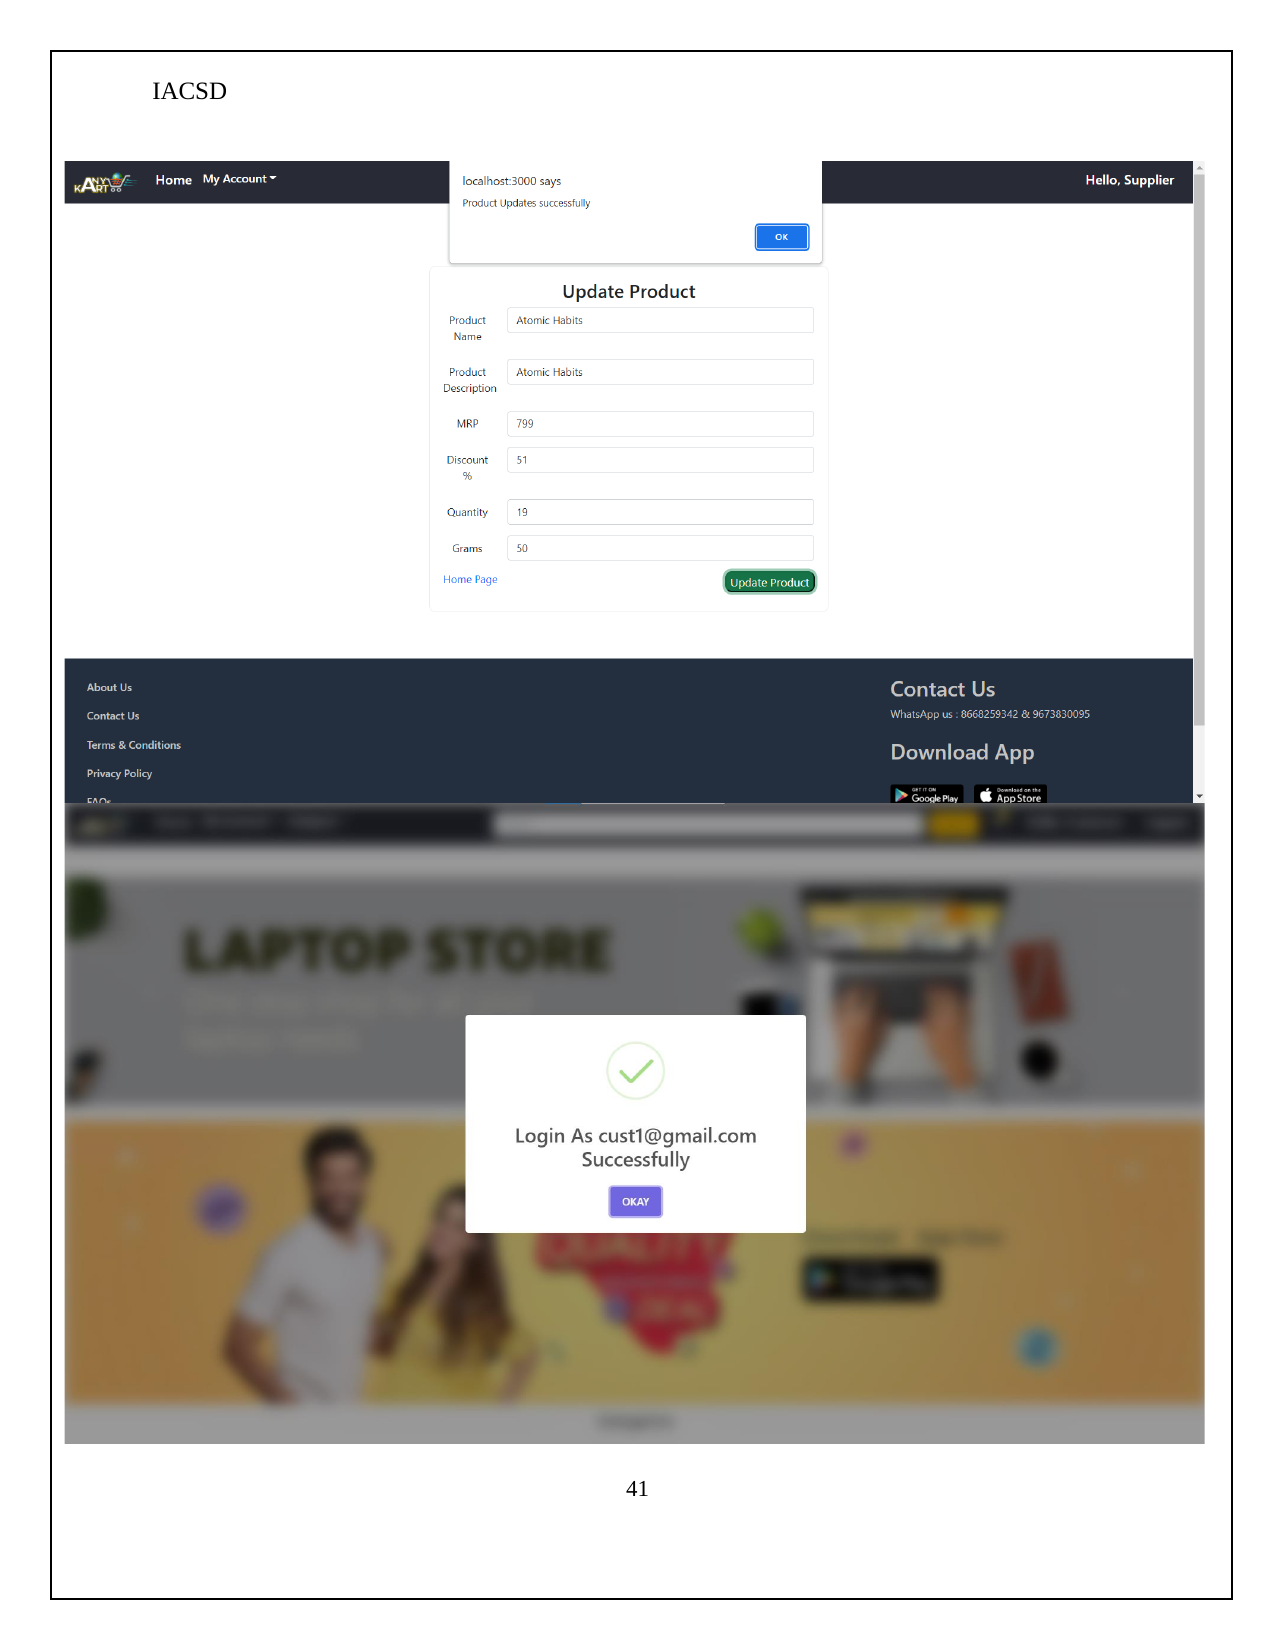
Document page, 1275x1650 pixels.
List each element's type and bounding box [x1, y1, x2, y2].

picture [64, 161, 1205, 1444]
